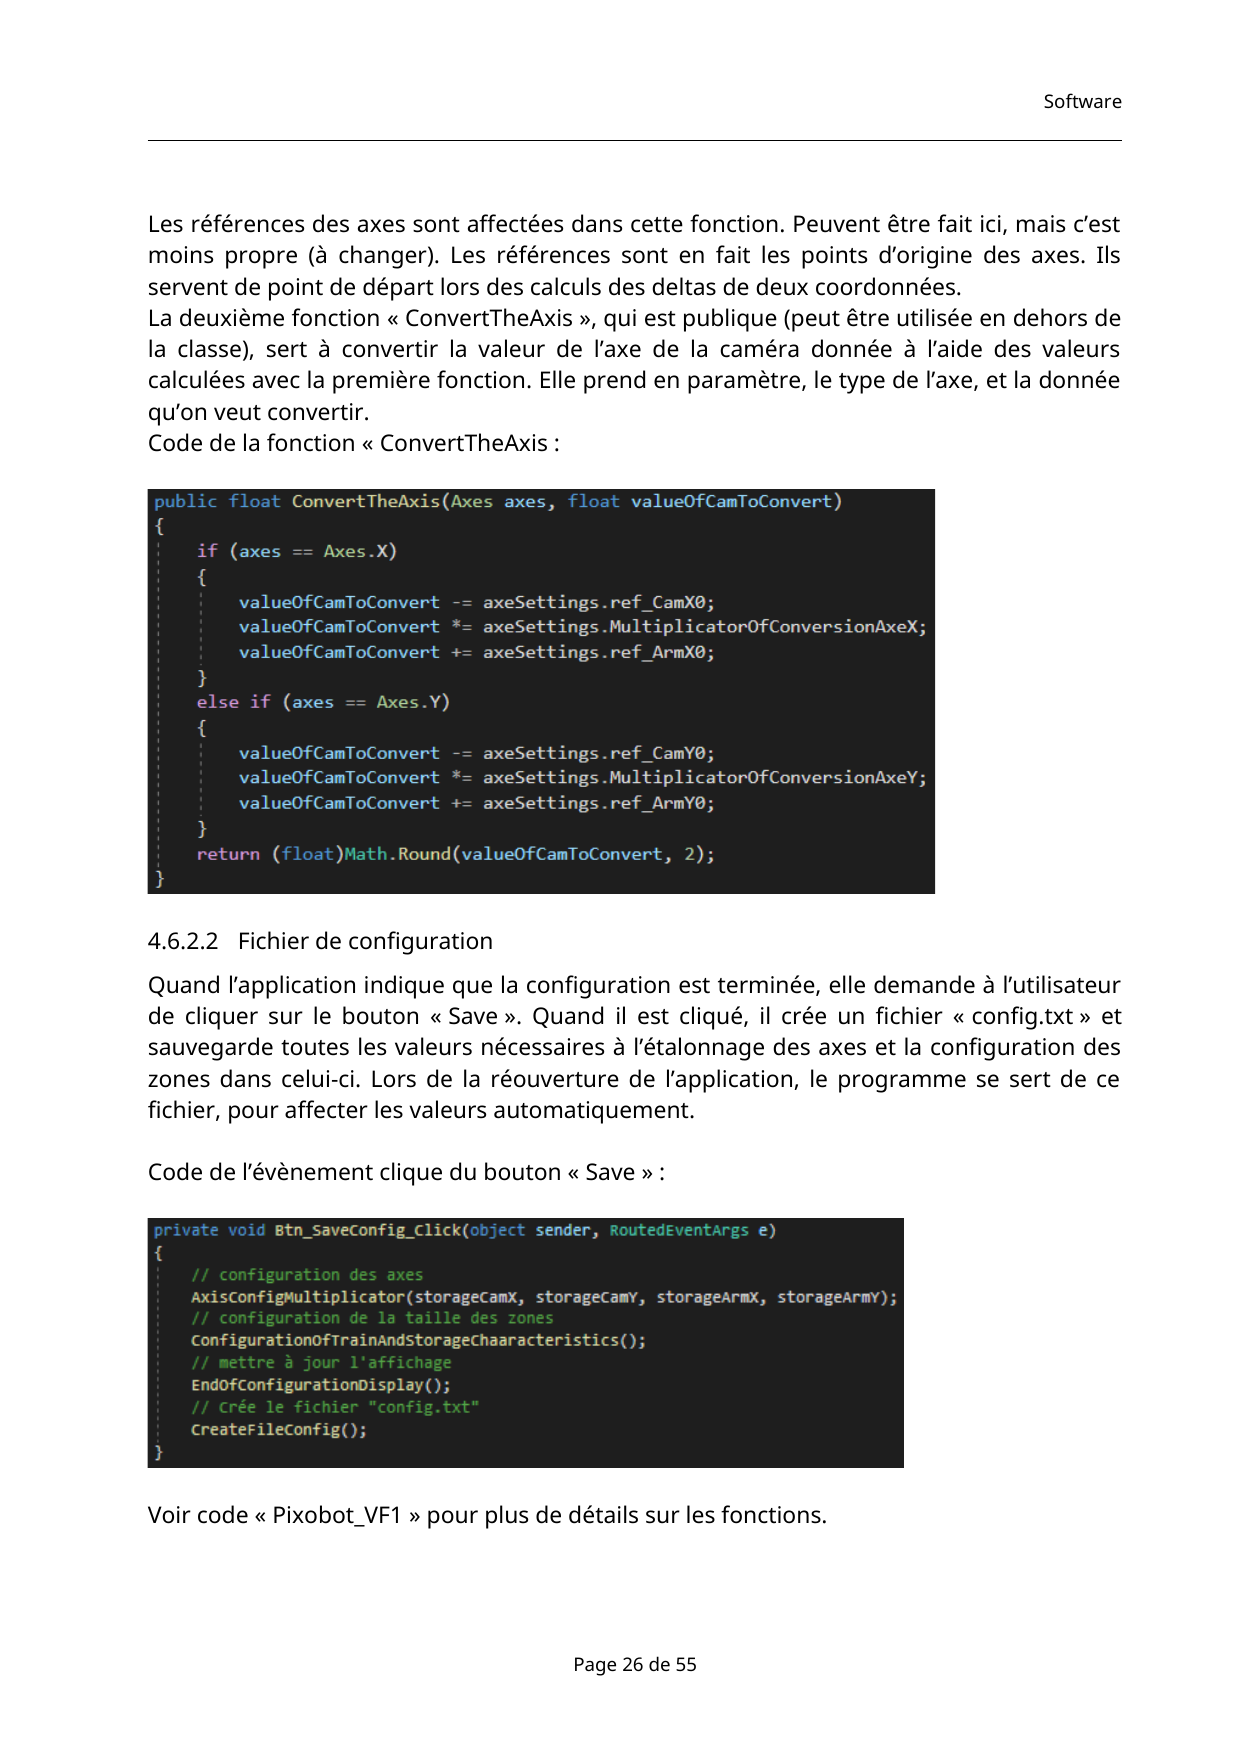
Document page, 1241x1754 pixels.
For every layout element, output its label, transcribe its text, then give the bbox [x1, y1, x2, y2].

text Les références des axes sont affectées dans cette fonction. Peuvent être fait ici, mais c’est moins propre (à changer). Les références sont en fait les points d’origine des axes. Ils servent de point de départ lors des calculs des deltas de deux coordonnées. [148, 208, 1122, 302]
picture [147, 1218, 904, 1468]
text Quand l’application indique que la configuration est terminée, elle demande à l’utilisateur de cliquer sur le bouton « Save ». Quand il est cliqué, il crée un fichier « config.txt » et sauvegarde toutes les valeurs nécessaires à l’étalonnage des axes et la configuration des zones dans celui-ci. Lors de la réouverture de l’application, le programme se sert de ce fichier, pour affecter les valeurs automatiquement. [148, 969, 1122, 1125]
picture [147, 489, 936, 894]
text Code de l’évènement clique du bouton « Save » : [148, 1156, 1122, 1188]
subtitle Fichier de configuration [148, 925, 1122, 956]
text Code de la fonction « ConvertTheAxis : [148, 427, 1122, 458]
text Voir code « Pixobot_VF1 » pour plus de détails sur les fonctions. [148, 1499, 1122, 1530]
text La deuxième fonction « ConvertTheAxis », qui est publique (peut être utilisée en dehors de la classe), sert à convertir la valeur de l’axe de la caméra donnée à l’aide des valeurs calculées avec la première fonction. Elle prend en paramètre, le type de l’axe, et la donnée qu’on veut convertir. [148, 302, 1122, 427]
